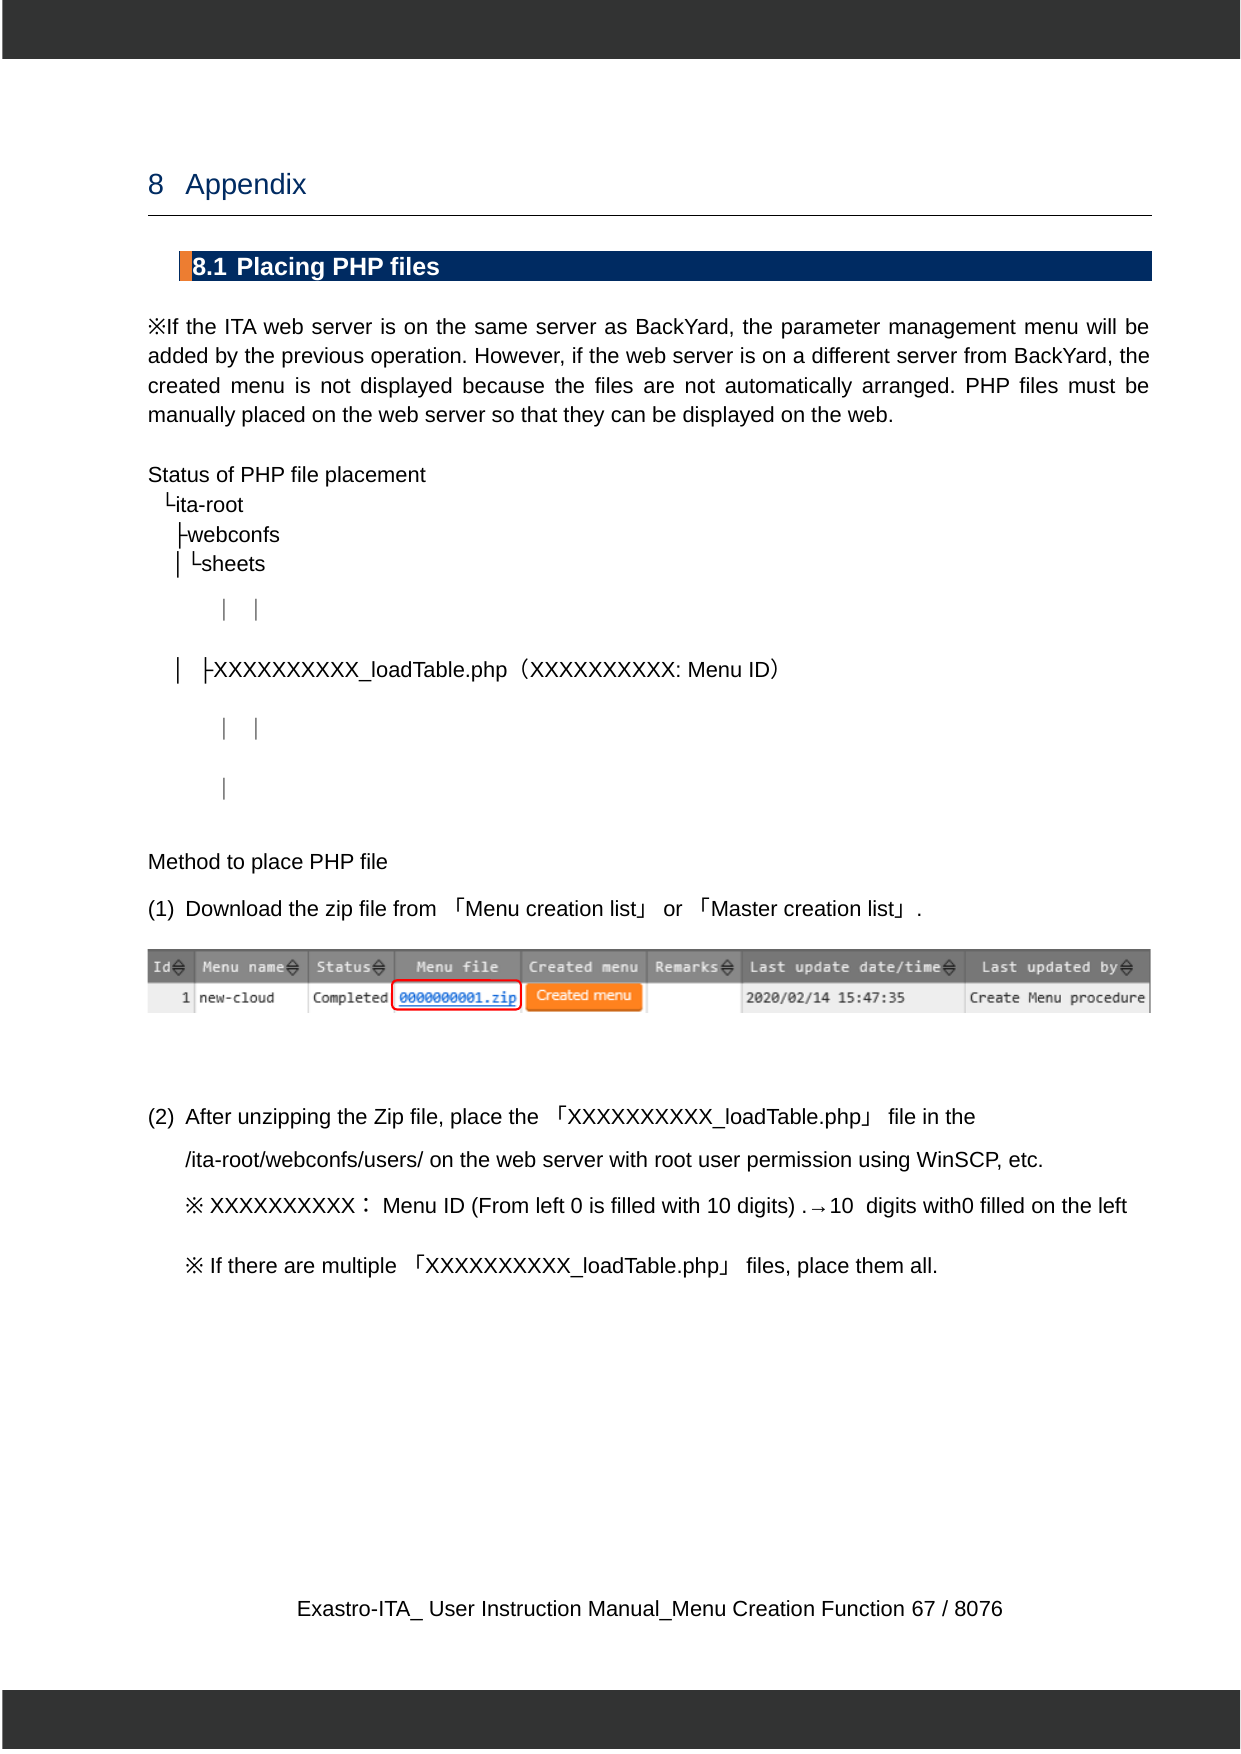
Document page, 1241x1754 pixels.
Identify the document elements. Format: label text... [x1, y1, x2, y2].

subtitle Placing PHP files [192, 251, 1152, 281]
list │ │ [148, 579, 1152, 638]
list │└sheets [148, 549, 1152, 579]
list ├webconfs [148, 519, 1152, 549]
list │ [148, 758, 1152, 817]
list │ ├XXXXXXXXXX_loadTable.php（XXXXXXXXXX: Menu ID） [148, 638, 1152, 698]
list └ita-root [148, 489, 1152, 519]
list │ │ [148, 698, 1152, 758]
picture [2, 0, 1241, 59]
picture [2, 1690, 1241, 1749]
list ※If the ITA web server is on the same server as BackYard, the parameter management menu will be added by the previous operation. However, if the web server is on a different server from BackYard, the created menu is not displayed because the files are not automatically arranged. PHP files must be manually placed on the web server so that they can be displayed on the web. [148, 311, 1152, 430]
text Method to place PHP file [148, 847, 1152, 877]
list Status of PHP file placement [148, 460, 1152, 489]
list Download the zip file from 「Menu creation list」 or 「Master creation list」. [148, 877, 1152, 936]
subtitle Appendix [148, 154, 1152, 215]
list ※ XXXXXXXXXX： Menu ID (From left 0 is filled with 10 digits) .→10 digits with0 filled on the left ※ If there are multiple 「XXXXXXXXXX_loadTable.php」 files, place them all. [185, 1175, 1152, 1294]
list After unzipping the Zip file, place the 「XXXXXXXXXX_loadTable.php」 file in the /ita-root/webconfs/users/ on the web server with root user permission using WinSCP, etc. [148, 1085, 1152, 1175]
picture [147, 949, 1152, 1013]
